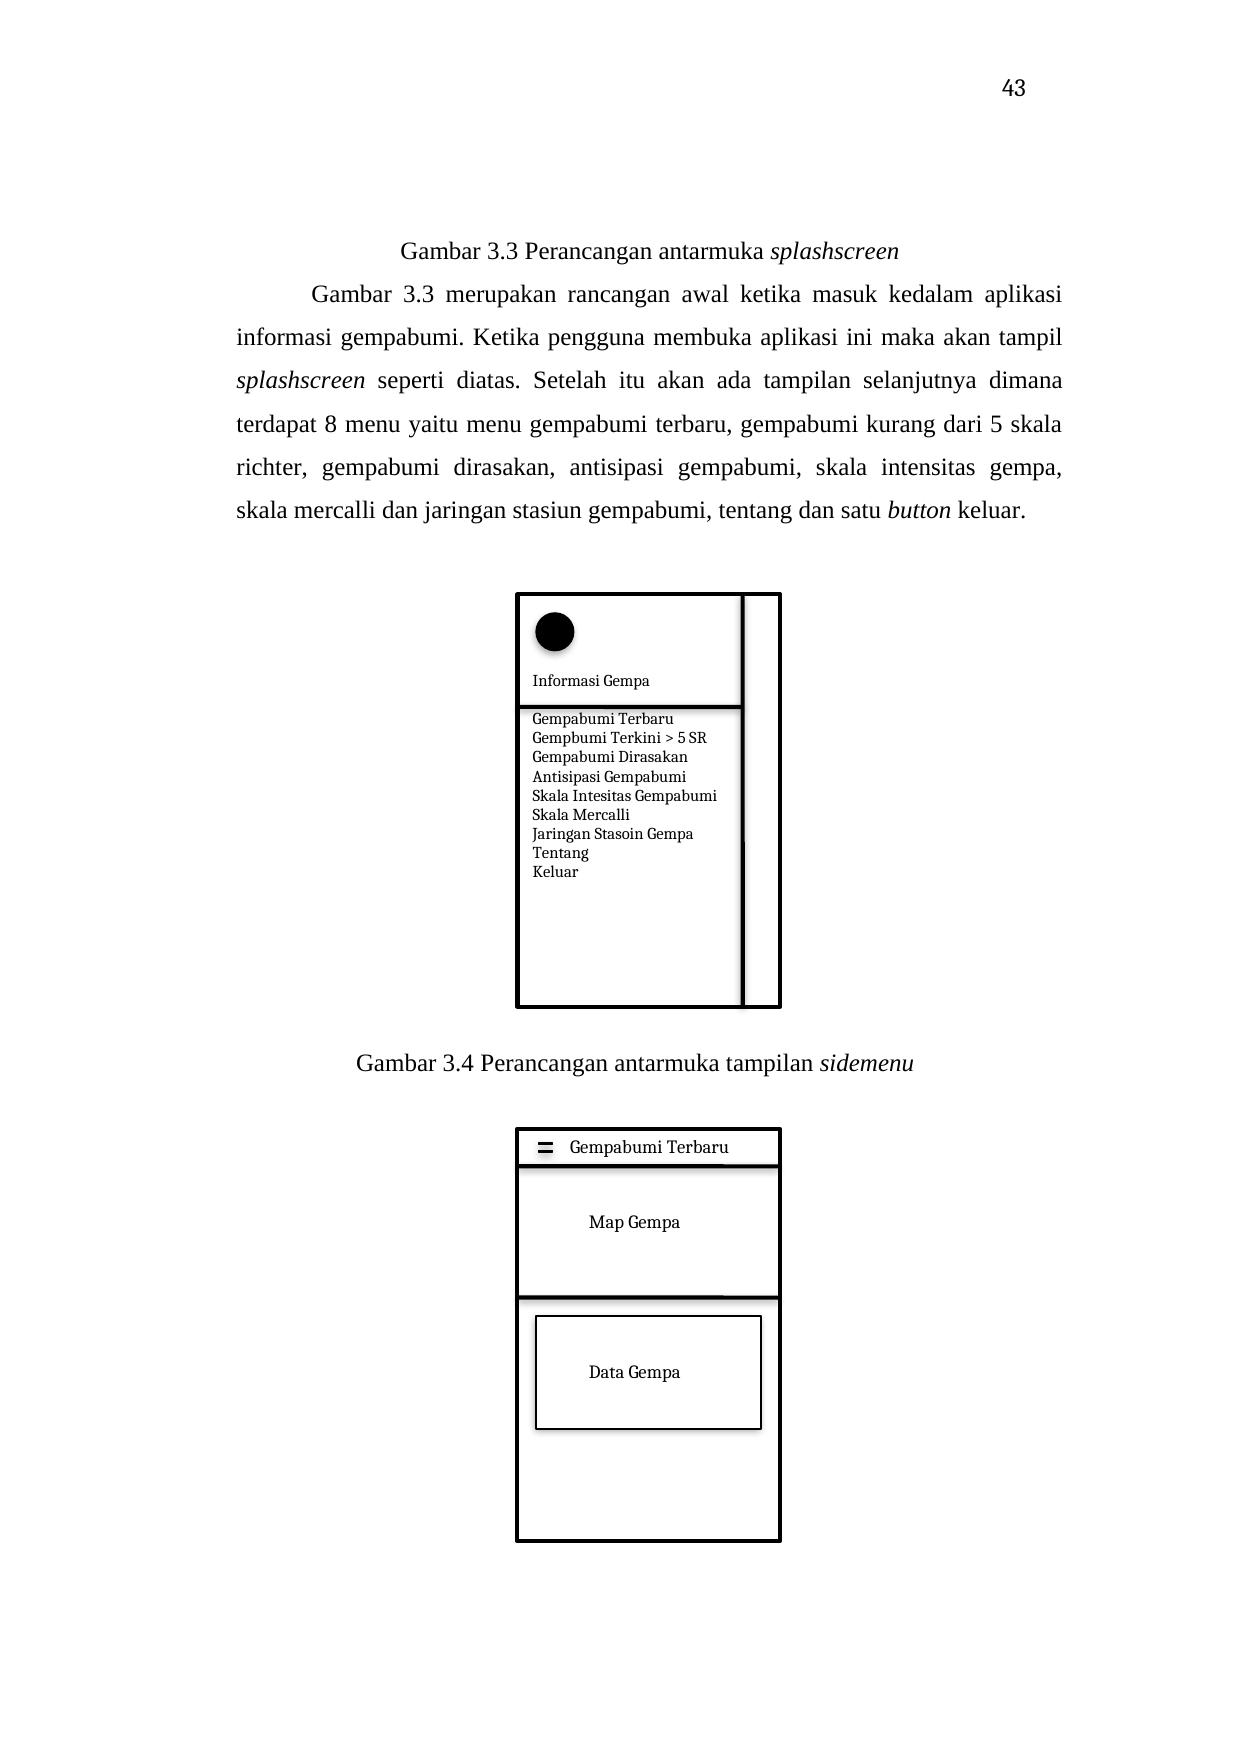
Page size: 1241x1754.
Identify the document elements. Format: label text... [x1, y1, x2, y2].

text Gambar 3.4 Perancangan antarmuka tampilan sidemenu [325, 581, 945, 1077]
text Gambar 3.3 merupakan rancangan awal ketika masuk kedalam aplikasi informasi gempabumi. Ketika pengguna membuka aplikasi ini maka akan tampil splashscreen seperti diatas. Setelah itu akan ada tampilan selanjutnya dimana terdapat 8 menu yaitu menu gempabumi terbaru, gempabumi kurang dari 5 skala richter, gempabumi dirasakan, antisipasi gempabumi, skala intensitas gempa, skala mercalli dan jaringan stasiun gempabumi, tentang dan satu button keluar. [236, 279, 1063, 524]
text Gambar 3.3 Perancangan antarmuka splashscreen [236, 236, 1063, 265]
